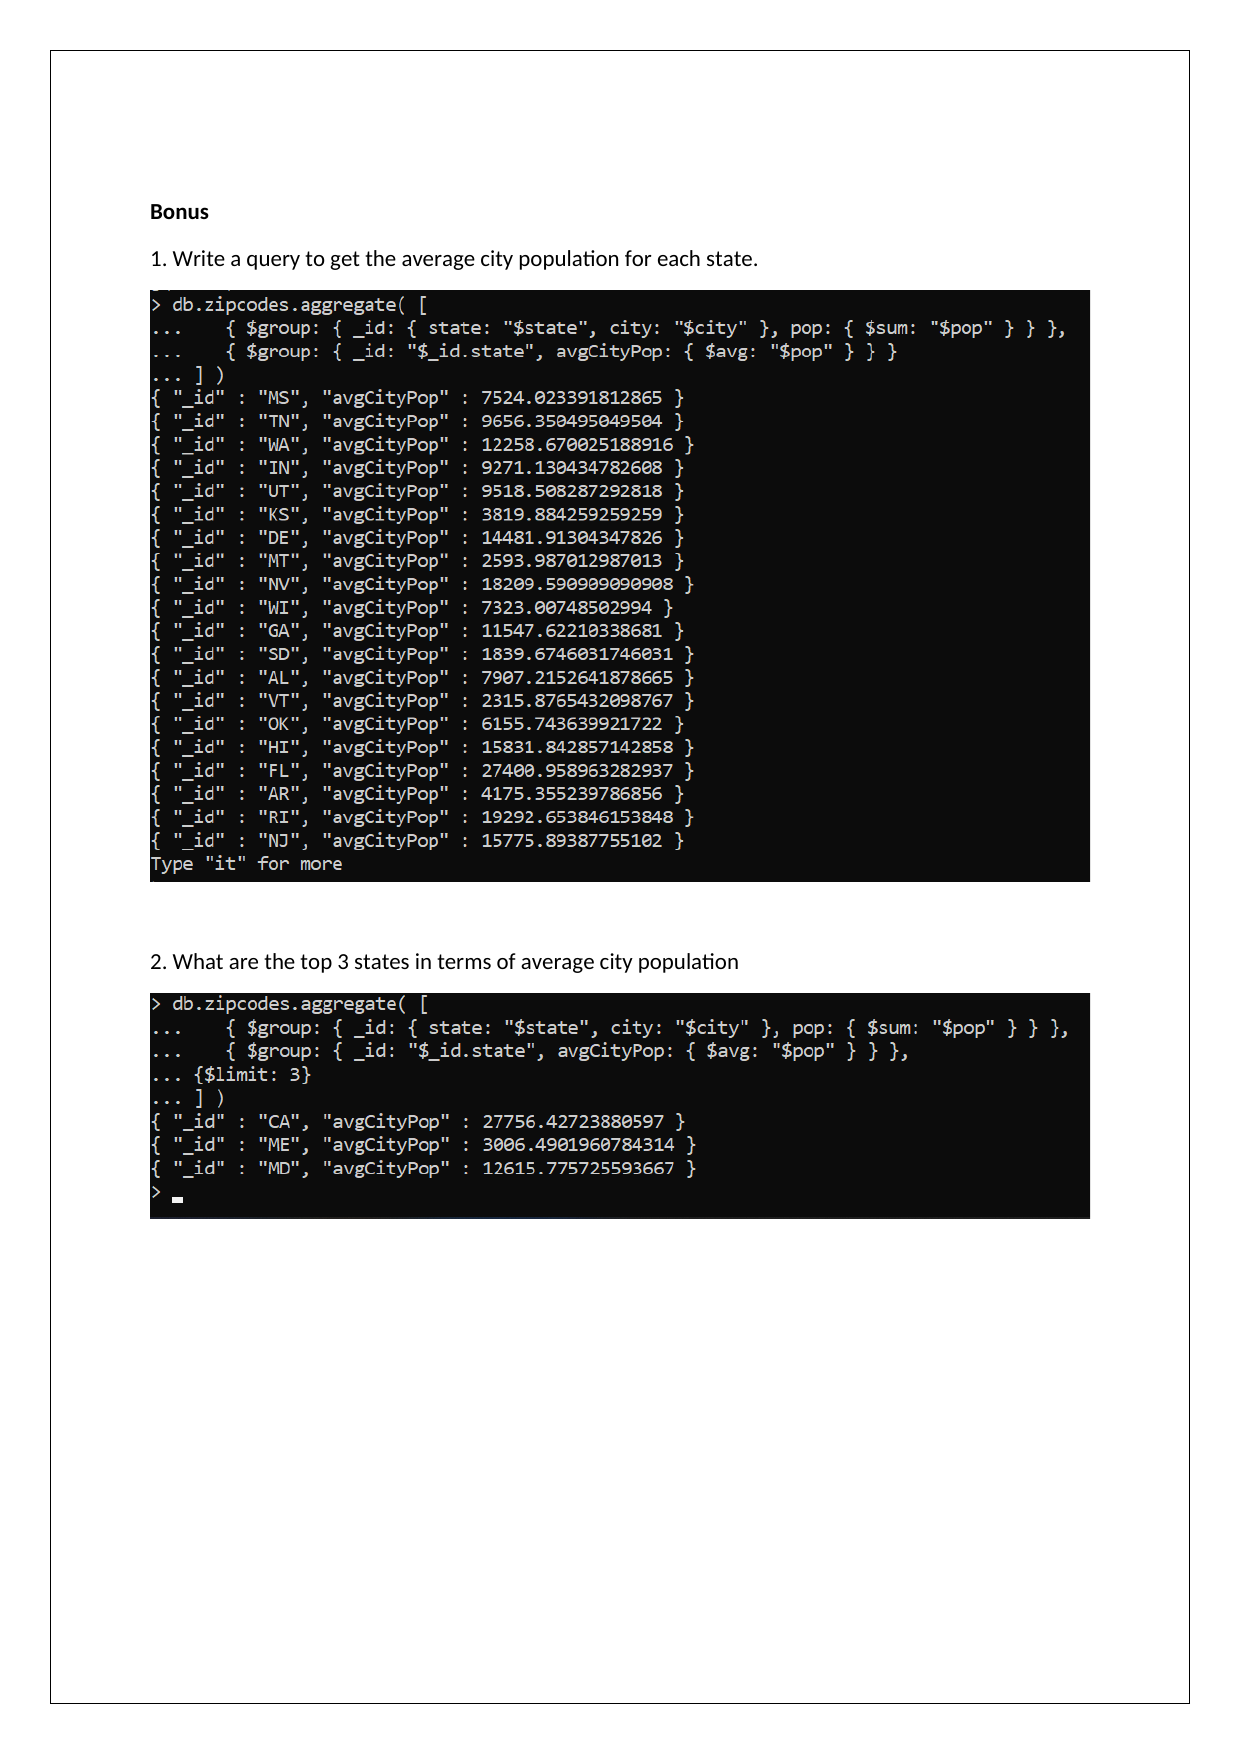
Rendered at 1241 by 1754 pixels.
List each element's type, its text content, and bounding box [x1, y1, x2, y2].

picture [150, 290, 1091, 882]
text 1. Write a query to get the average city population for each state. [150, 244, 1090, 272]
text Bonus [150, 197, 1090, 225]
picture [150, 993, 1091, 1219]
text 2. What are the top 3 states in terms of average city population [150, 947, 1090, 975]
